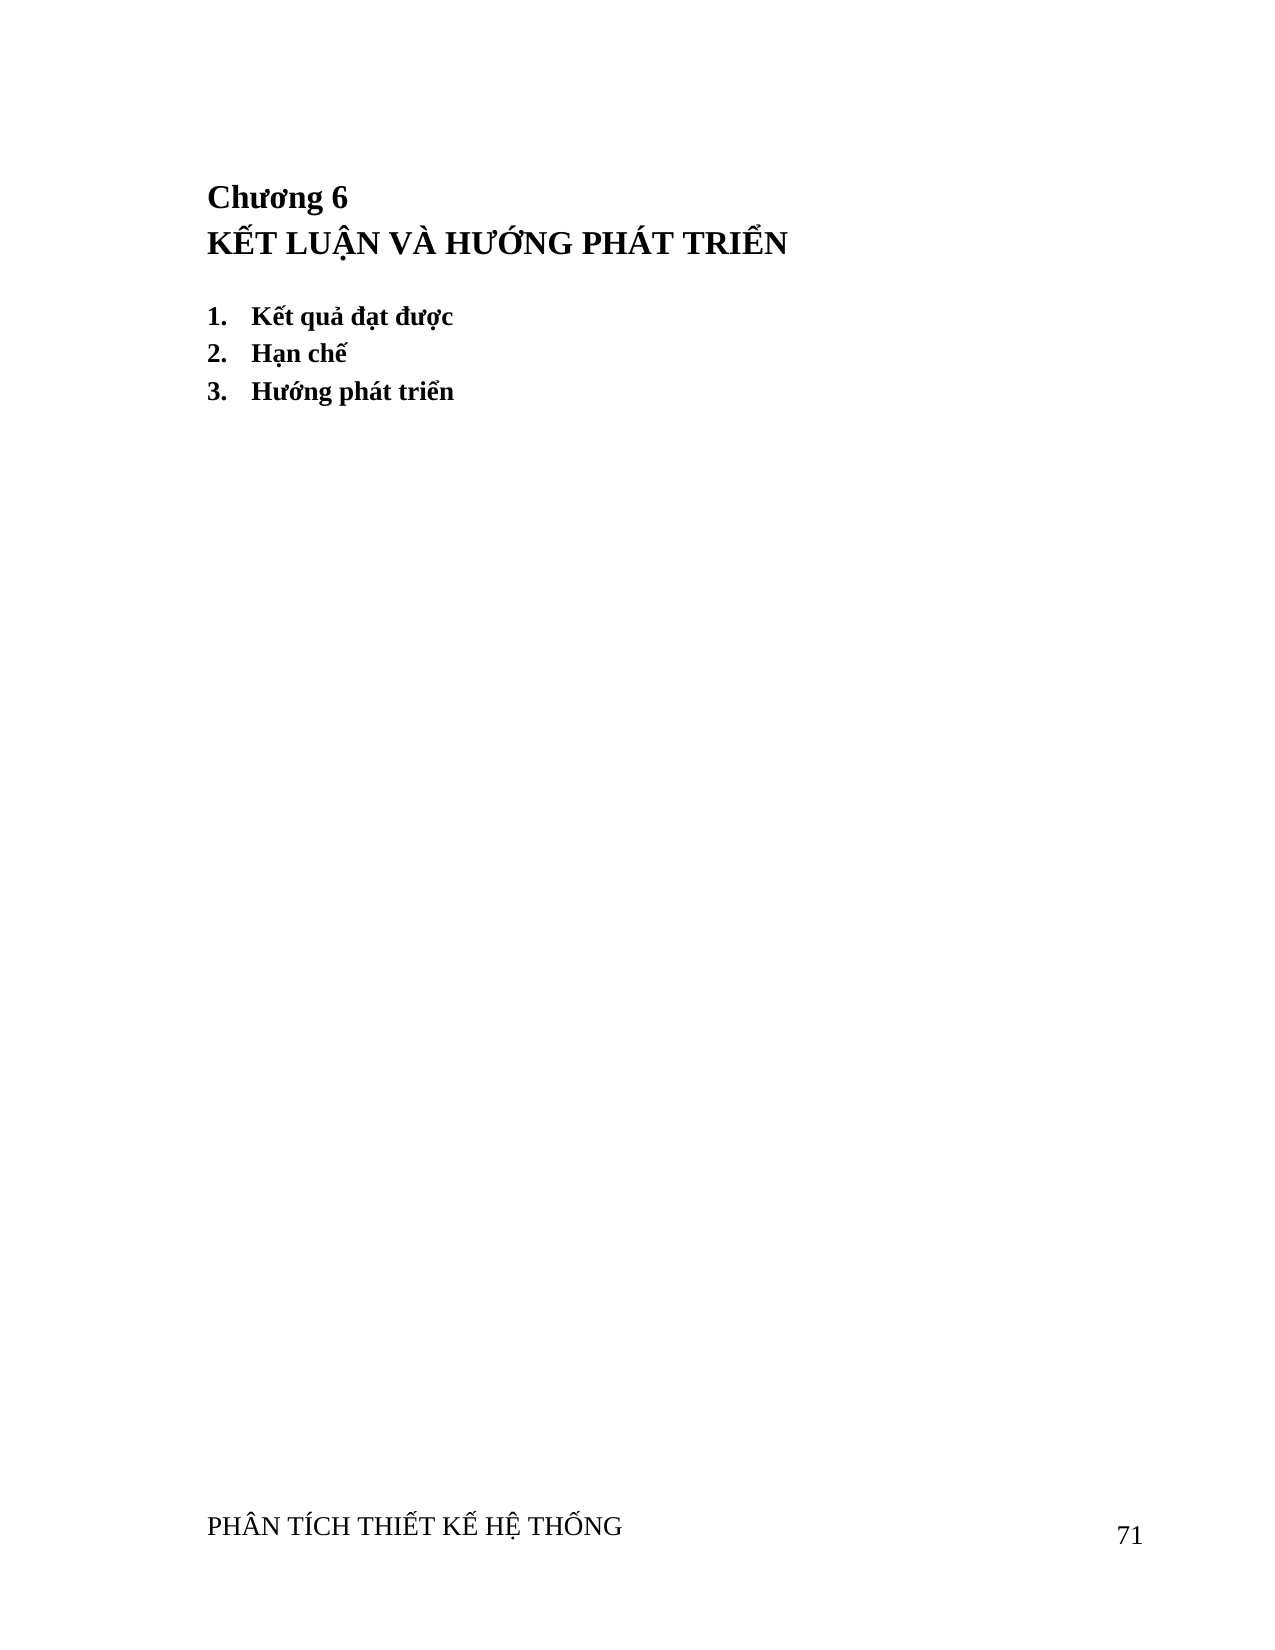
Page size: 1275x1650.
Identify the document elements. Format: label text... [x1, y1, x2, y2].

subtitle Chương 6 [207, 177, 1157, 216]
list Hạn chế [207, 338, 1157, 369]
list Kết quả đạt được [207, 300, 1157, 331]
list Hướng phát triển [207, 375, 1157, 406]
text KẾT LUẬN VÀ HƯỚNG PHÁT TRIỂN [207, 223, 1157, 261]
